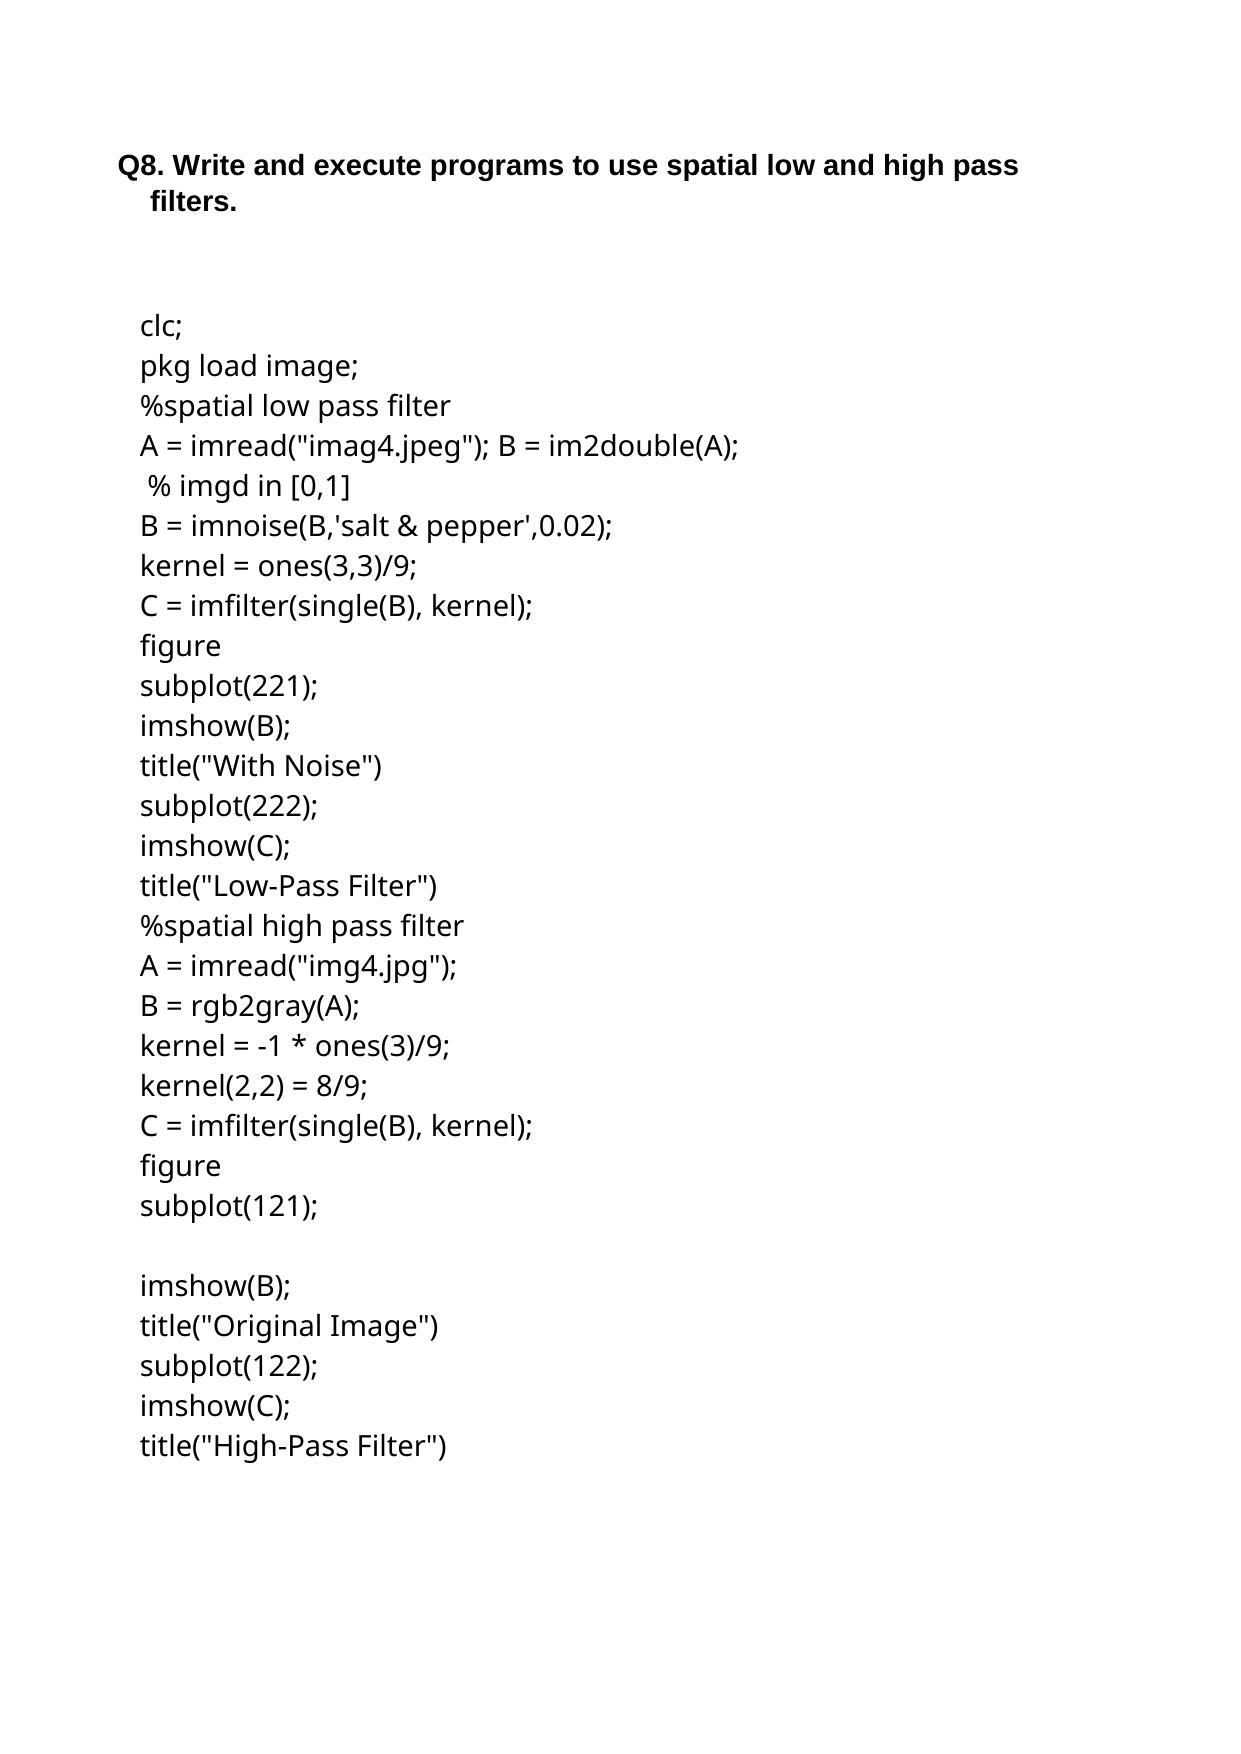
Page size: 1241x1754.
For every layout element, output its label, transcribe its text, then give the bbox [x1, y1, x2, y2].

text pkg load image; [139, 345, 1065, 385]
text A = imread("imag4.jpeg"); B = im2double(A); [139, 425, 1065, 465]
text imshow(C); [139, 825, 1065, 865]
text %spatial high pass filter [139, 905, 1065, 945]
text kernel(2,2) = 8/9; [139, 1065, 1065, 1105]
text title("Low-Pass Filter") [139, 865, 1065, 905]
text imshow(C); [139, 1385, 1065, 1425]
text kernel = -1 * ones(3)/9; [139, 1025, 1065, 1065]
text imshow(B); [139, 1265, 1065, 1305]
text %spatial low pass filter [139, 385, 1065, 425]
text subplot(222); [139, 785, 1065, 825]
subtitle Q8. Write and execute programs to use spatial low and high pass filters. [117, 148, 1054, 217]
text subplot(122); [139, 1345, 1065, 1385]
text A = imread("img4.jpg"); [139, 945, 1065, 985]
text imshow(B); [139, 705, 1065, 745]
text figure [139, 1145, 1065, 1185]
text kernel = ones(3,3)/9; [139, 545, 1065, 585]
text title("High-Pass Filter") [139, 1425, 1065, 1465]
text C = imfilter(single(B), kernel); [139, 1105, 1065, 1145]
text C = imfilter(single(B), kernel); [139, 585, 1065, 625]
text figure [139, 625, 1065, 665]
text subplot(121); [139, 1185, 1065, 1225]
text % imgd in [0,1] [139, 465, 1065, 505]
text title("Original Image") [139, 1305, 1065, 1345]
text subplot(221); [139, 665, 1065, 705]
text B = rgb2gray(A); [139, 985, 1065, 1025]
text clc; [139, 305, 1065, 345]
text title("With Noise") [139, 745, 1065, 785]
text B = imnoise(B,'salt & pepper',0.02); [139, 505, 1065, 545]
